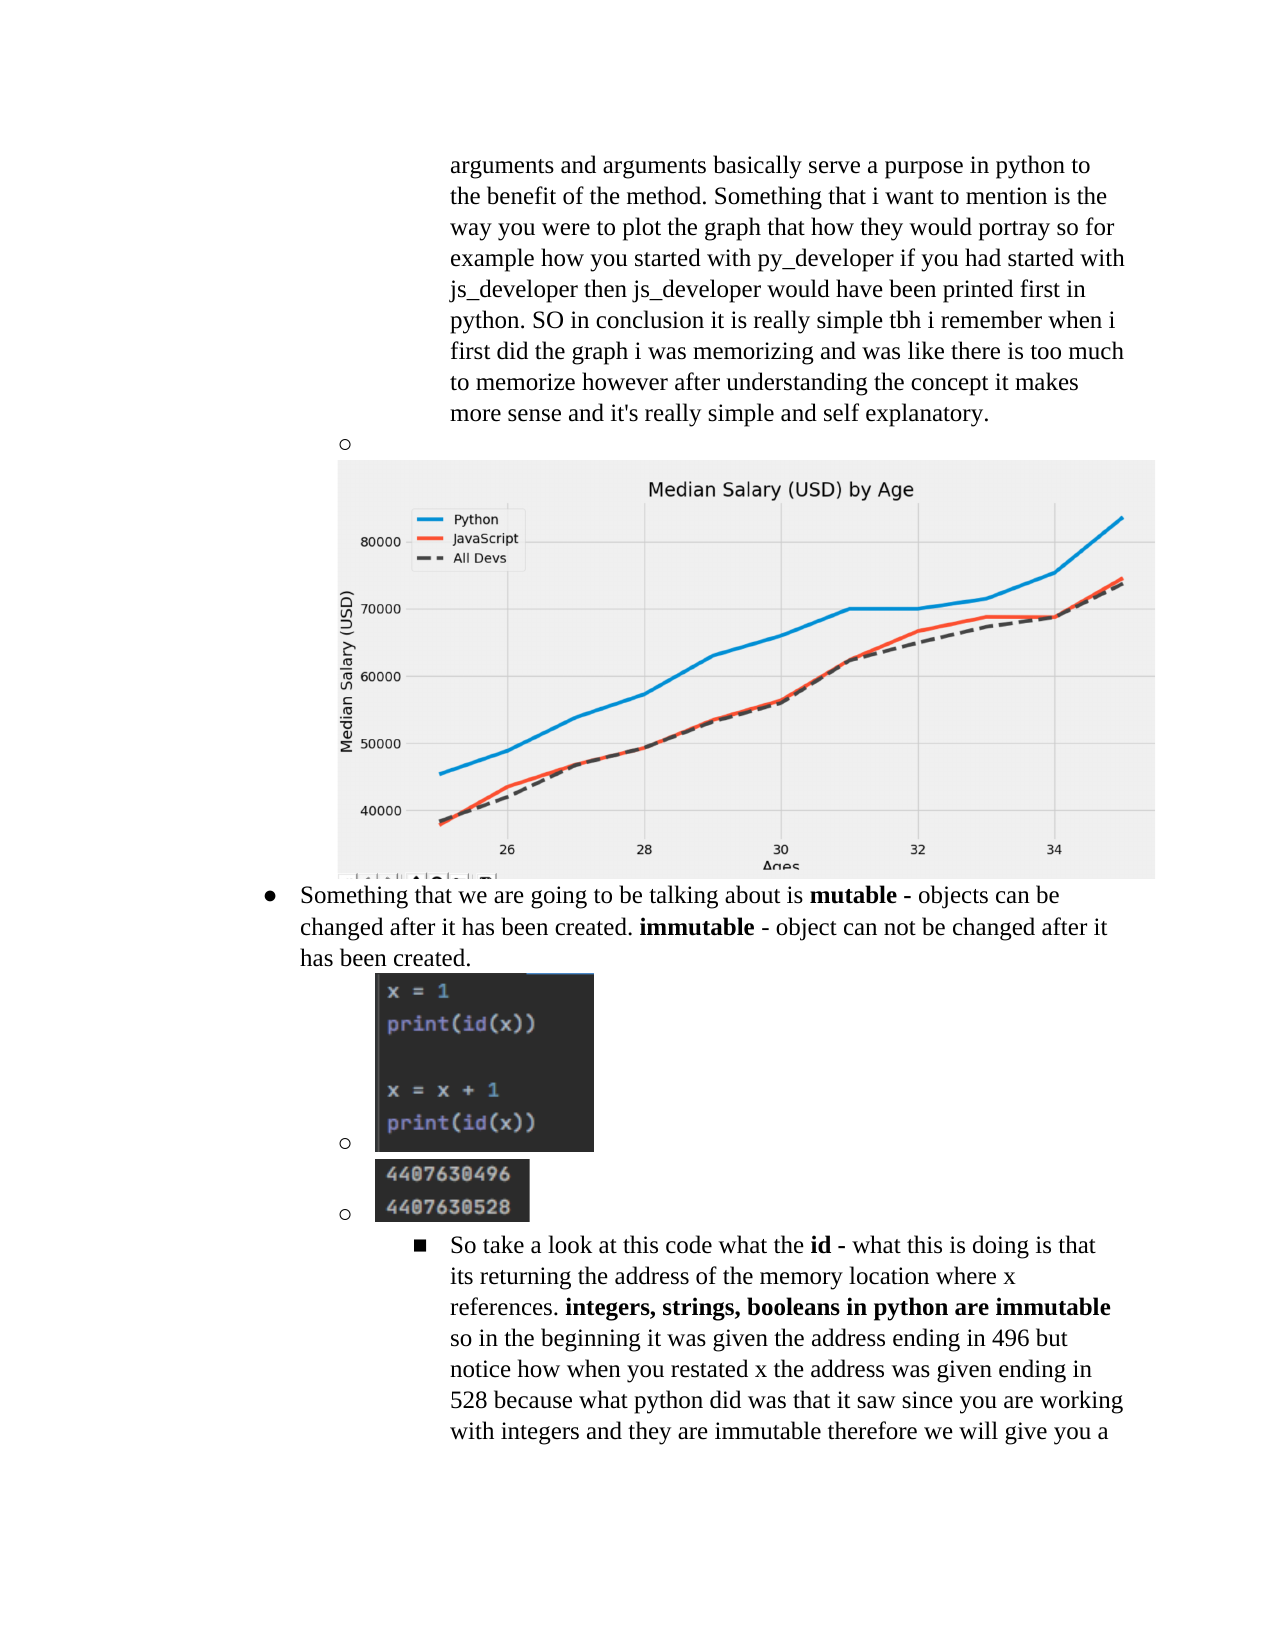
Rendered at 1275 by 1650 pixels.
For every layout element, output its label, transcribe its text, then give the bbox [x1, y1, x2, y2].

picture [375, 1159, 530, 1222]
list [412, 150, 1125, 427]
list Something that we are going to be talking about is mutable - objects can be changed after it has been created. immutable - object can not be changed after it has been created. [262, 881, 1125, 971]
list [412, 1230, 1125, 1445]
picture [375, 973, 594, 1152]
picture [337, 460, 1155, 879]
